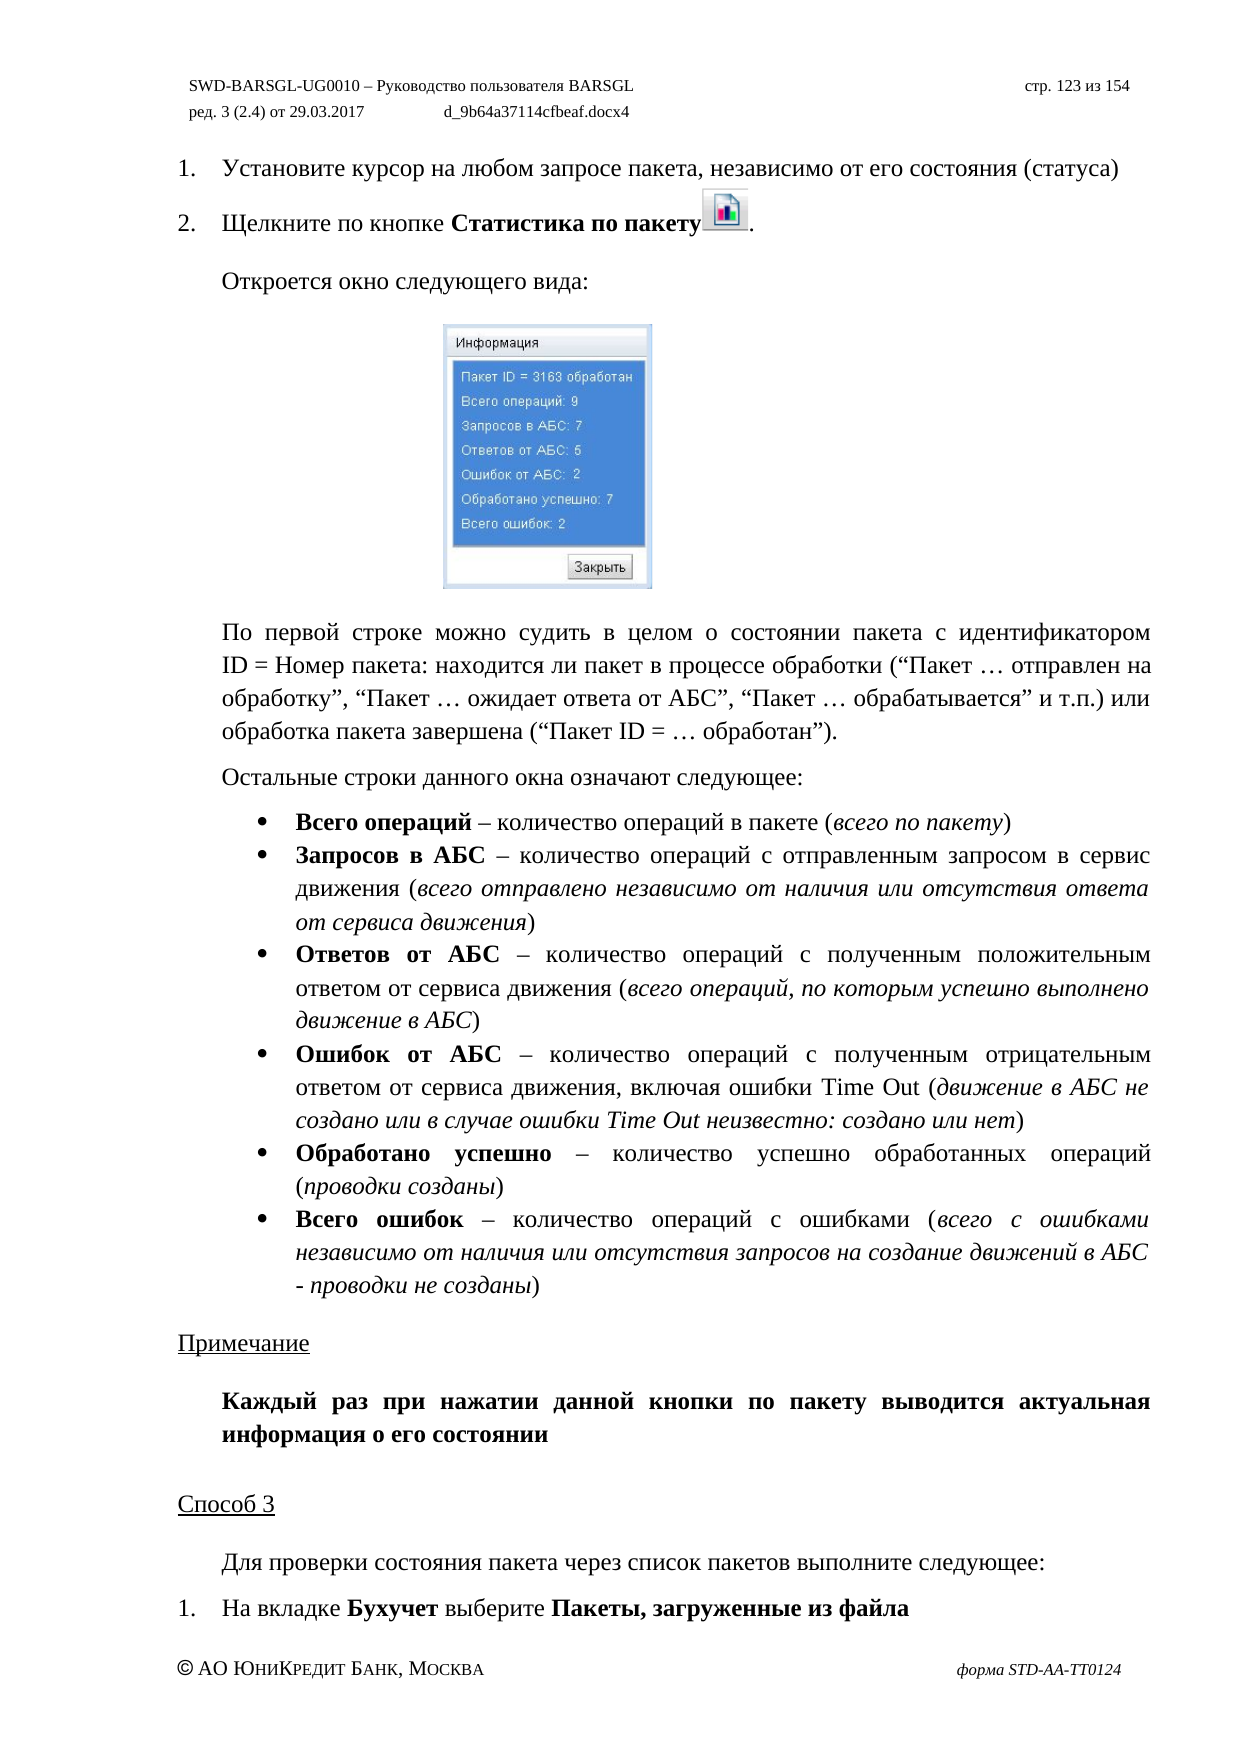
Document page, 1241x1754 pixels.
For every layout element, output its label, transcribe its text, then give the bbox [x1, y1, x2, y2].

picture [443, 324, 653, 589]
list Для проверки состояния пакета через список пакетов выполните следующее: [178, 1547, 1152, 1576]
text Откроется окно следующего вида: [221, 266, 1152, 295]
text По первой строке можно судить в целом о состоянии пакета с идентификатором ID = Номер пакета: находится ли пакет в процессе обработки (“Пакет … отправлен на обработку”, “Пакет … ожидает ответа от АБС”, “Пакет … обрабатывается” и т.п.) или обработка пакета завершена (“Пакет ID = … обработан”). [222, 617, 1152, 745]
text Каждый раз при нажатии данной кнопки по пакету выводится актуальная информация о его состоянии [222, 1386, 1152, 1448]
list Всего операций – количество операций в пакете (всего по пакету) [258, 807, 1152, 836]
text Способ 3 [177, 1489, 1152, 1518]
list Ошибок от АБС – количество операций с полученным отрицательным ответом от сервиса движения, включая ошибки Time Out (движение в АБС не создано или в случае ошибки Time Out неизвестно: создано или нет) [258, 1039, 1152, 1133]
list Обработано успешно – количество успешно обработанных операций (проводки созданы) [258, 1138, 1152, 1199]
list На вкладке Бухучет выберите Пакеты, загруженные из файла [177, 1593, 1152, 1622]
list Ответов от АБС – количество операций с полученным положительным ответом от сервиса движения (всего операций, по которым успешно выполнено движение в АБС) [258, 939, 1152, 1034]
text Примечание [177, 1328, 1152, 1357]
text Остальные строки данного окна означают следующее: [221, 762, 1152, 791]
list Установите курсор на любом запросе пакета, независимо от его состояния (статуса) [177, 153, 1152, 182]
list Всего ошибок – количество операций с ошибками (всего с ошибками независимо от наличия или отсутствия запросов на создание движений в АБС - проводки не созданы) [258, 1204, 1152, 1298]
picture [701, 186, 749, 232]
list Щелкните по кнопке Статистика по пакету. [177, 186, 1152, 237]
list Запросов в АБС – количество операций с отправленным запросом в сервис движения (всего отправлено независимо от наличия или отсутствия ответа от сервиса движения) [258, 841, 1152, 935]
